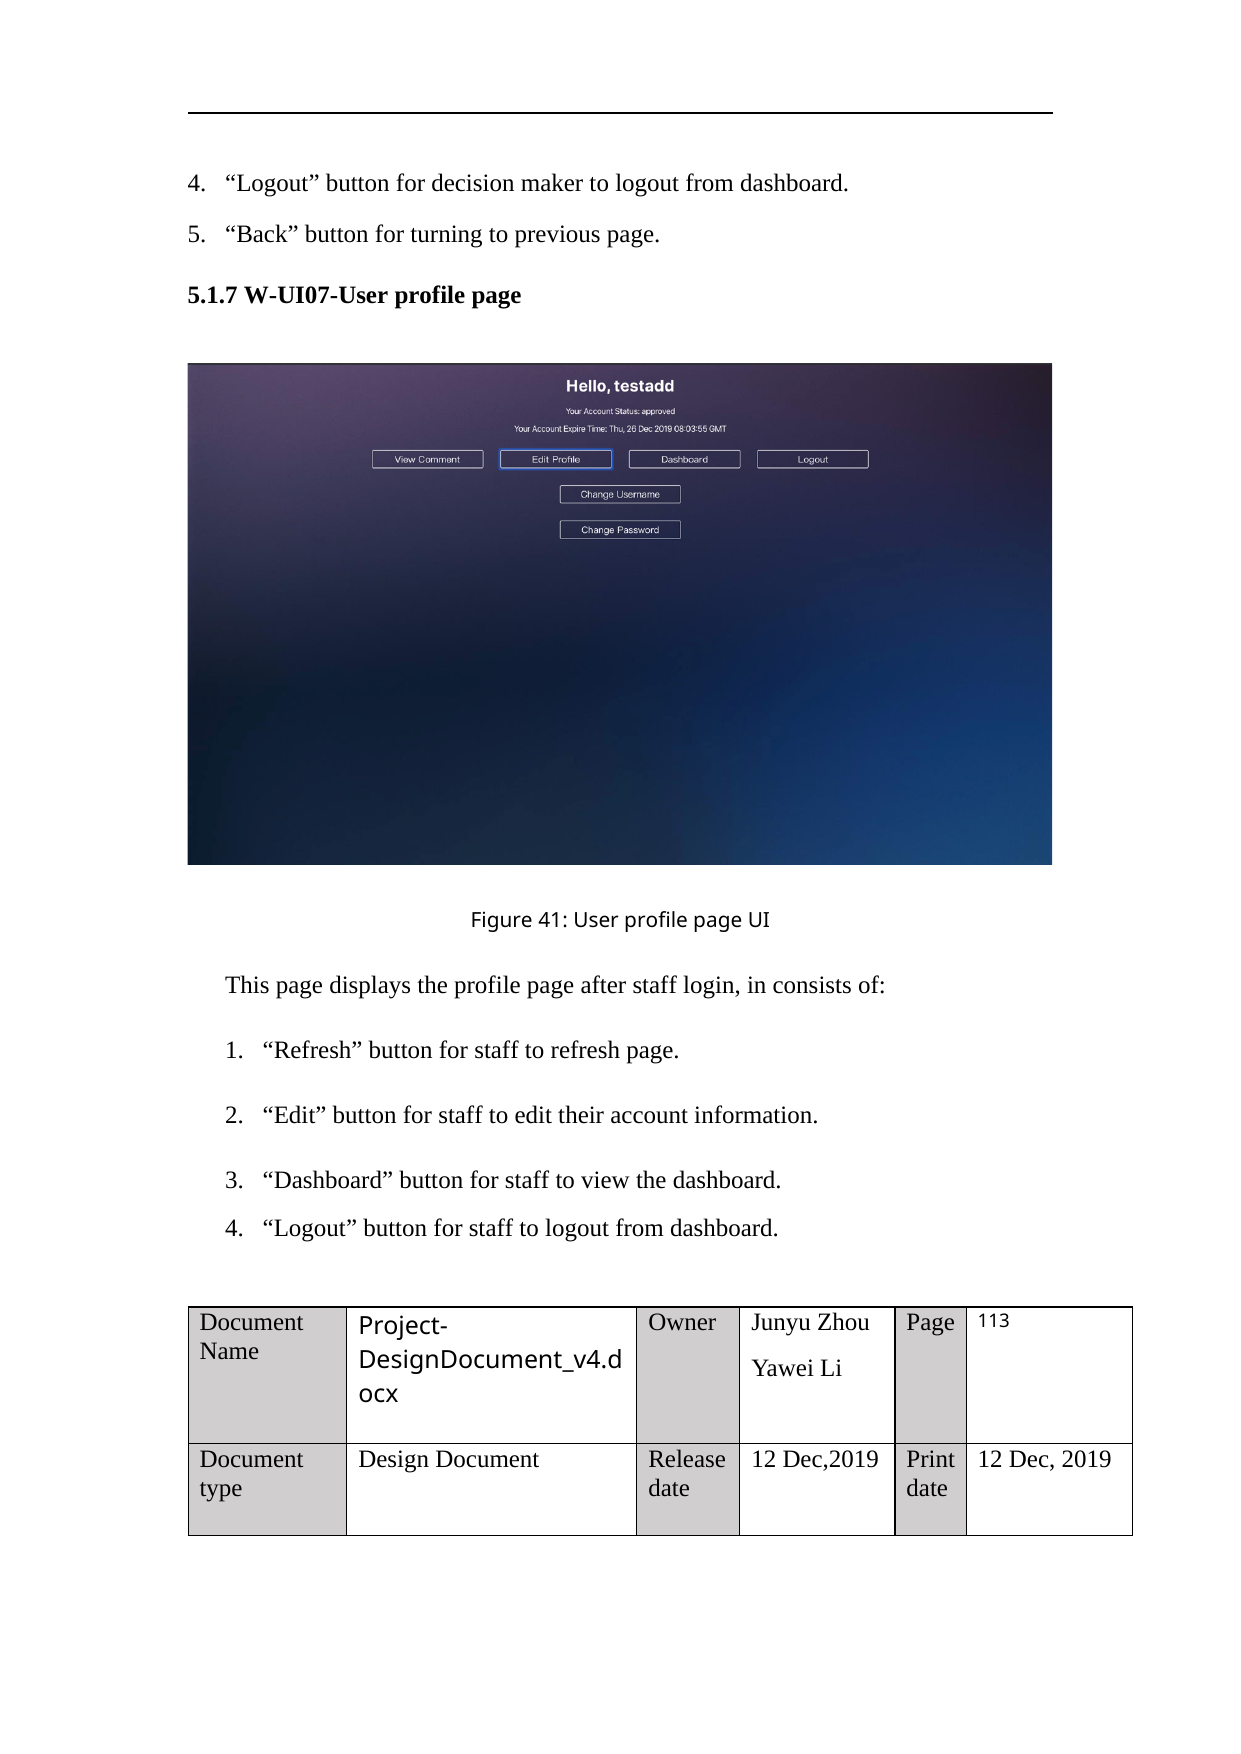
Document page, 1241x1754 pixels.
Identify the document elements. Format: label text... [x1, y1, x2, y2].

subtitle 5.1.7 W-UI07-User profile page [187, 277, 1053, 311]
list “Back” button for turning to previous page. [187, 216, 1053, 250]
list “Refresh” button for staff to refresh page. [225, 1032, 1053, 1066]
list “Logout” button for decision maker to logout from dashboard. [187, 166, 1053, 200]
list “Dashboard” button for staff to view the dashboard. [225, 1162, 1053, 1196]
list “Edit” button for staff to edit their account information. [225, 1097, 1053, 1131]
list “Logout” button for staff to logout from dashboard. [225, 1211, 1053, 1245]
picture [187, 363, 1053, 865]
text This page displays the profile page after staff login, in consists of: [187, 967, 1053, 1001]
